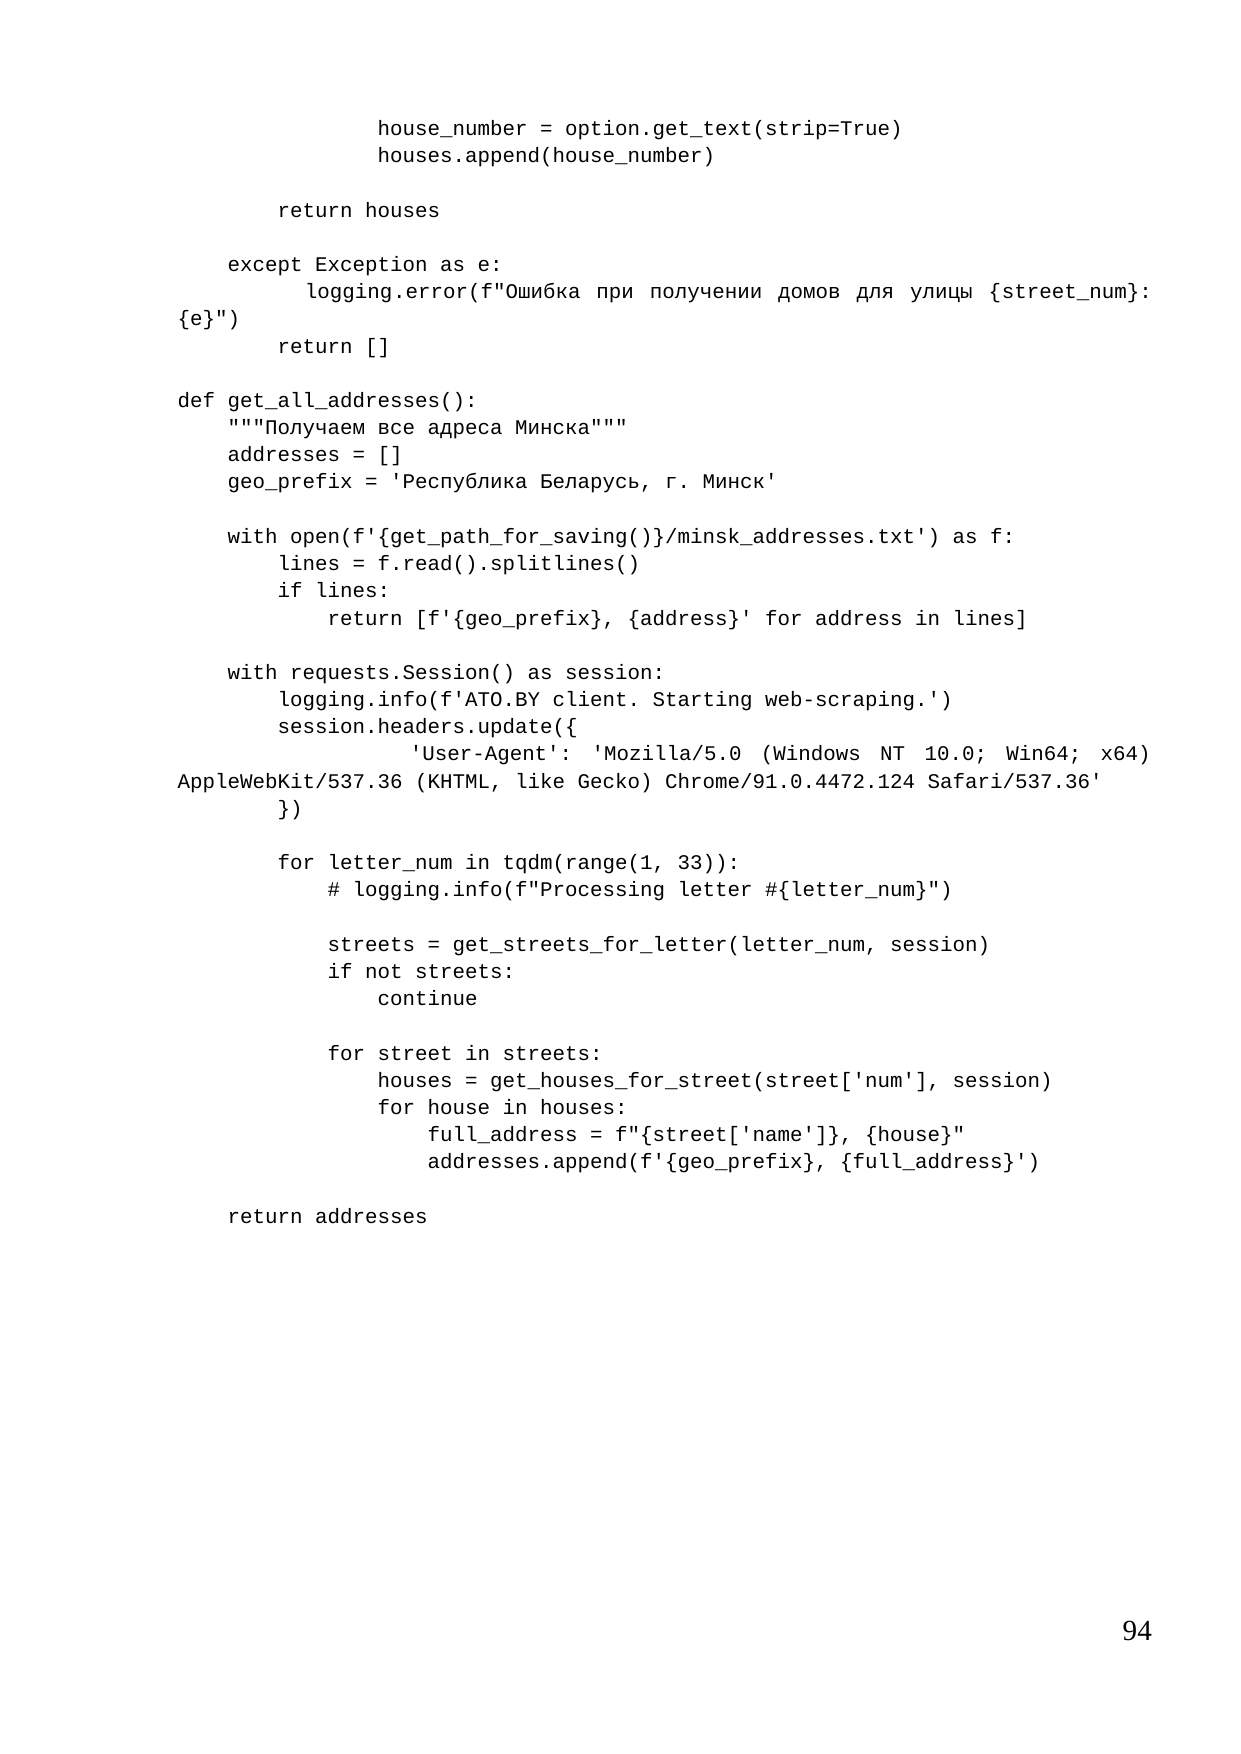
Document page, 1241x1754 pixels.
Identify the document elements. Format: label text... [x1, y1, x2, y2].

text addresses = [] [177, 444, 1152, 468]
text session.headers.update({ [177, 716, 1152, 740]
text addresses.append(f'{geo_prefix}, {full_address}') [177, 1151, 1152, 1175]
text with requests.Session() as session: [177, 662, 1152, 686]
text except Exception as e: [177, 254, 1152, 278]
text return [f'{geo_prefix}, {address}' for address in lines] [177, 607, 1152, 631]
text with open(f'{get_path_for_saving()}/minsk_addresses.txt') as f: [177, 526, 1152, 549]
text """Получаем все адреса Минска""" [177, 417, 1152, 441]
text full_address = f"{street['name']}, {house}" [177, 1124, 1152, 1148]
text return addresses [177, 1206, 1152, 1229]
text geo_prefix = 'Республика Беларусь, г. Минск' [177, 472, 1152, 495]
text streets = get_streets_for_letter(letter_num, session) [177, 934, 1152, 957]
text 'User-Agent': 'Mozilla/5.0 (Windows NT 10.0; Win64; x64) AppleWebKit/537.36 (KHTML, like Gecko) Chrome/91.0.4472.124 Safari/537.36' [177, 743, 1152, 794]
text }) [177, 798, 1152, 821]
text lines = f.read().splitlines() [177, 553, 1152, 577]
text for street in streets: [177, 1042, 1152, 1066]
text if lines: [177, 580, 1152, 604]
text houses.append(house_number) [177, 145, 1152, 169]
text continue [177, 988, 1152, 1012]
text for house in houses: [177, 1097, 1152, 1121]
text # logging.info(f"Processing letter #{letter_num}") [177, 879, 1152, 903]
text houses = get_houses_for_street(street['num'], session) [177, 1070, 1152, 1093]
text logging.info(f'ATO.BY client. Starting web-scraping.') [177, 689, 1152, 713]
text for letter_num in tqdm(range(1, 33)): [177, 852, 1152, 876]
text house_number = option.get_text(strip=True) [177, 118, 1152, 142]
text def get_all_addresses(): [177, 390, 1152, 414]
text if not streets: [177, 961, 1152, 984]
text return houses [177, 200, 1152, 223]
text return [] [177, 336, 1152, 359]
text logging.error(f"Ошибка при получении домов для улицы {street_num}: {e}") [177, 281, 1152, 332]
